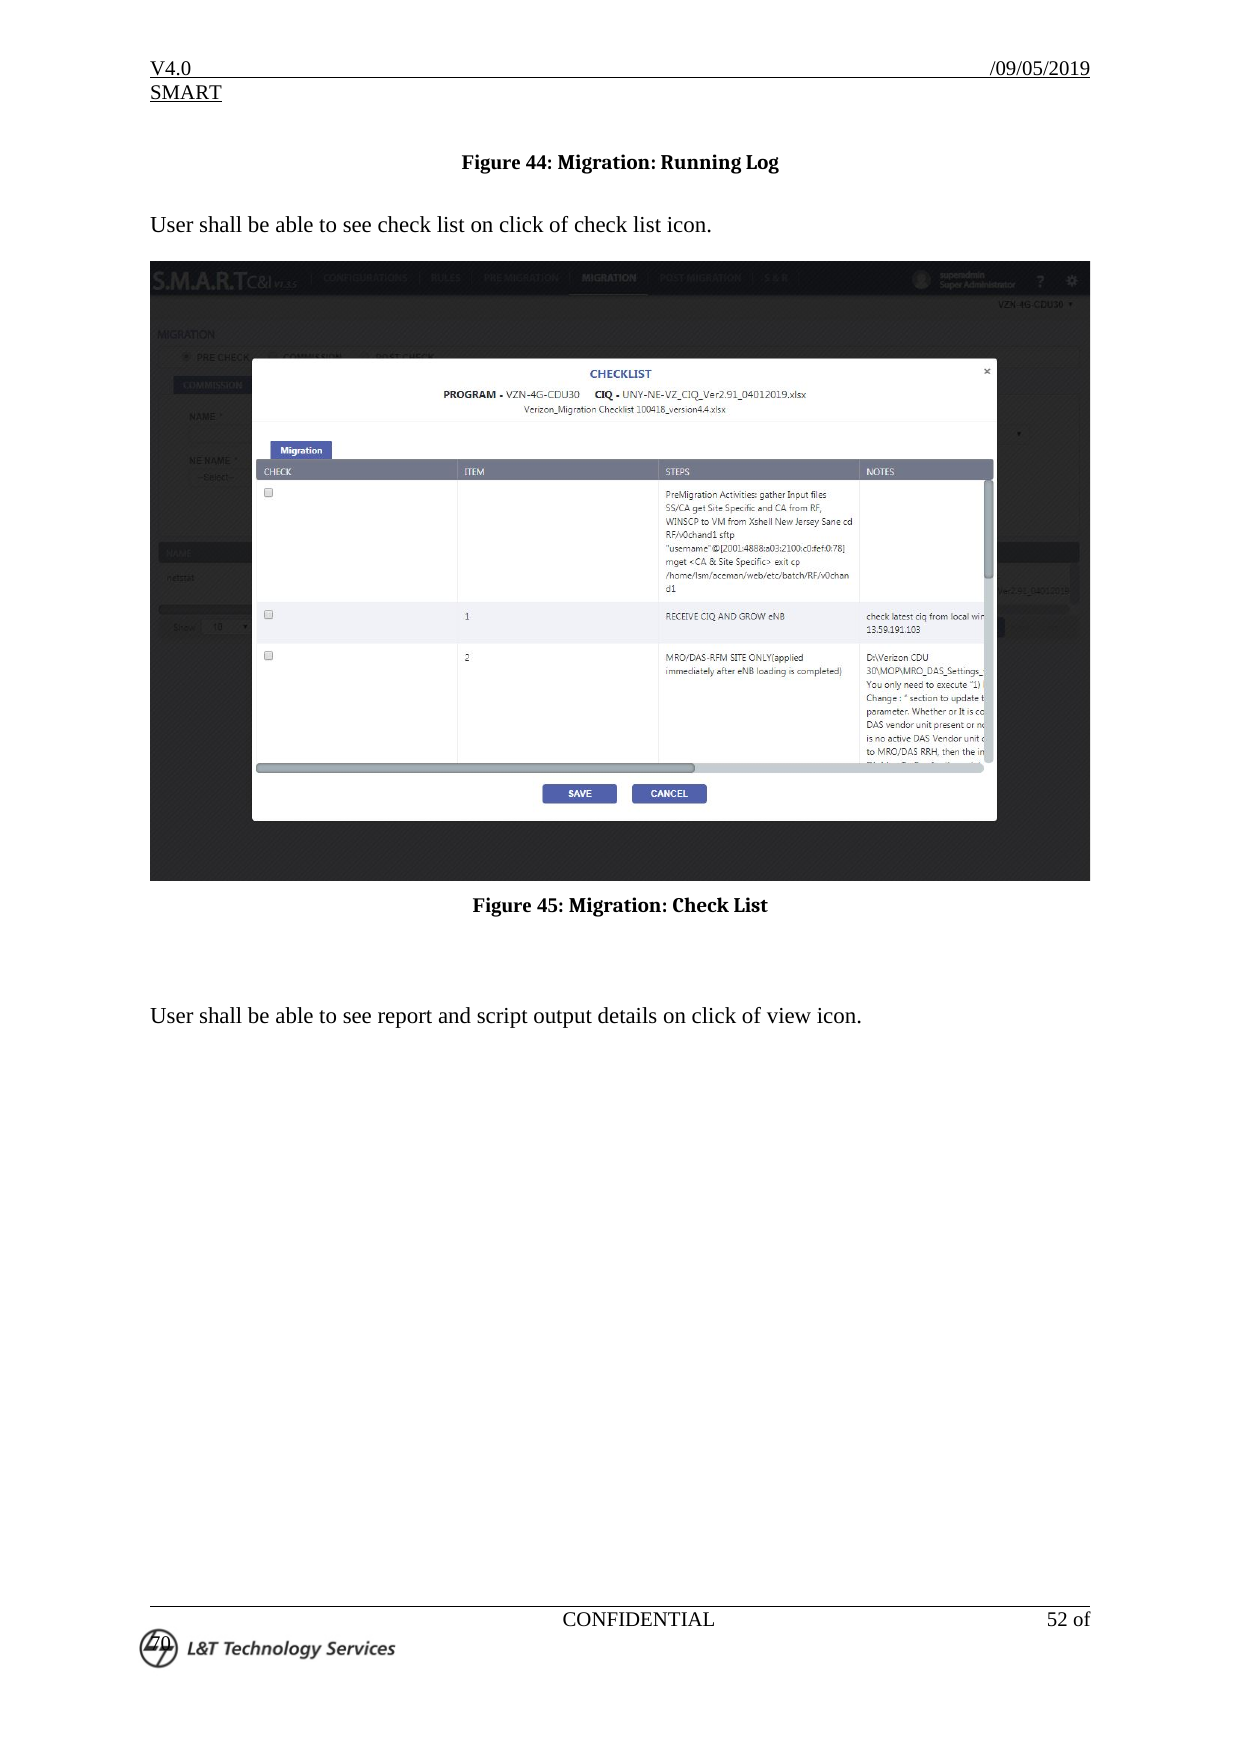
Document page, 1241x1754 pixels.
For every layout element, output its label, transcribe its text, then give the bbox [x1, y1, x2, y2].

text User shall be able to see check list on click of check list icon. [150, 211, 1090, 238]
text Figure 44: Migration: Running Log [150, 150, 1090, 175]
text User shall be able to see report and script output details on click of view icon. [150, 1002, 1090, 1028]
text Figure 45: Migration: Check List [150, 893, 1090, 917]
picture [137, 1618, 397, 1680]
picture [150, 261, 1091, 881]
